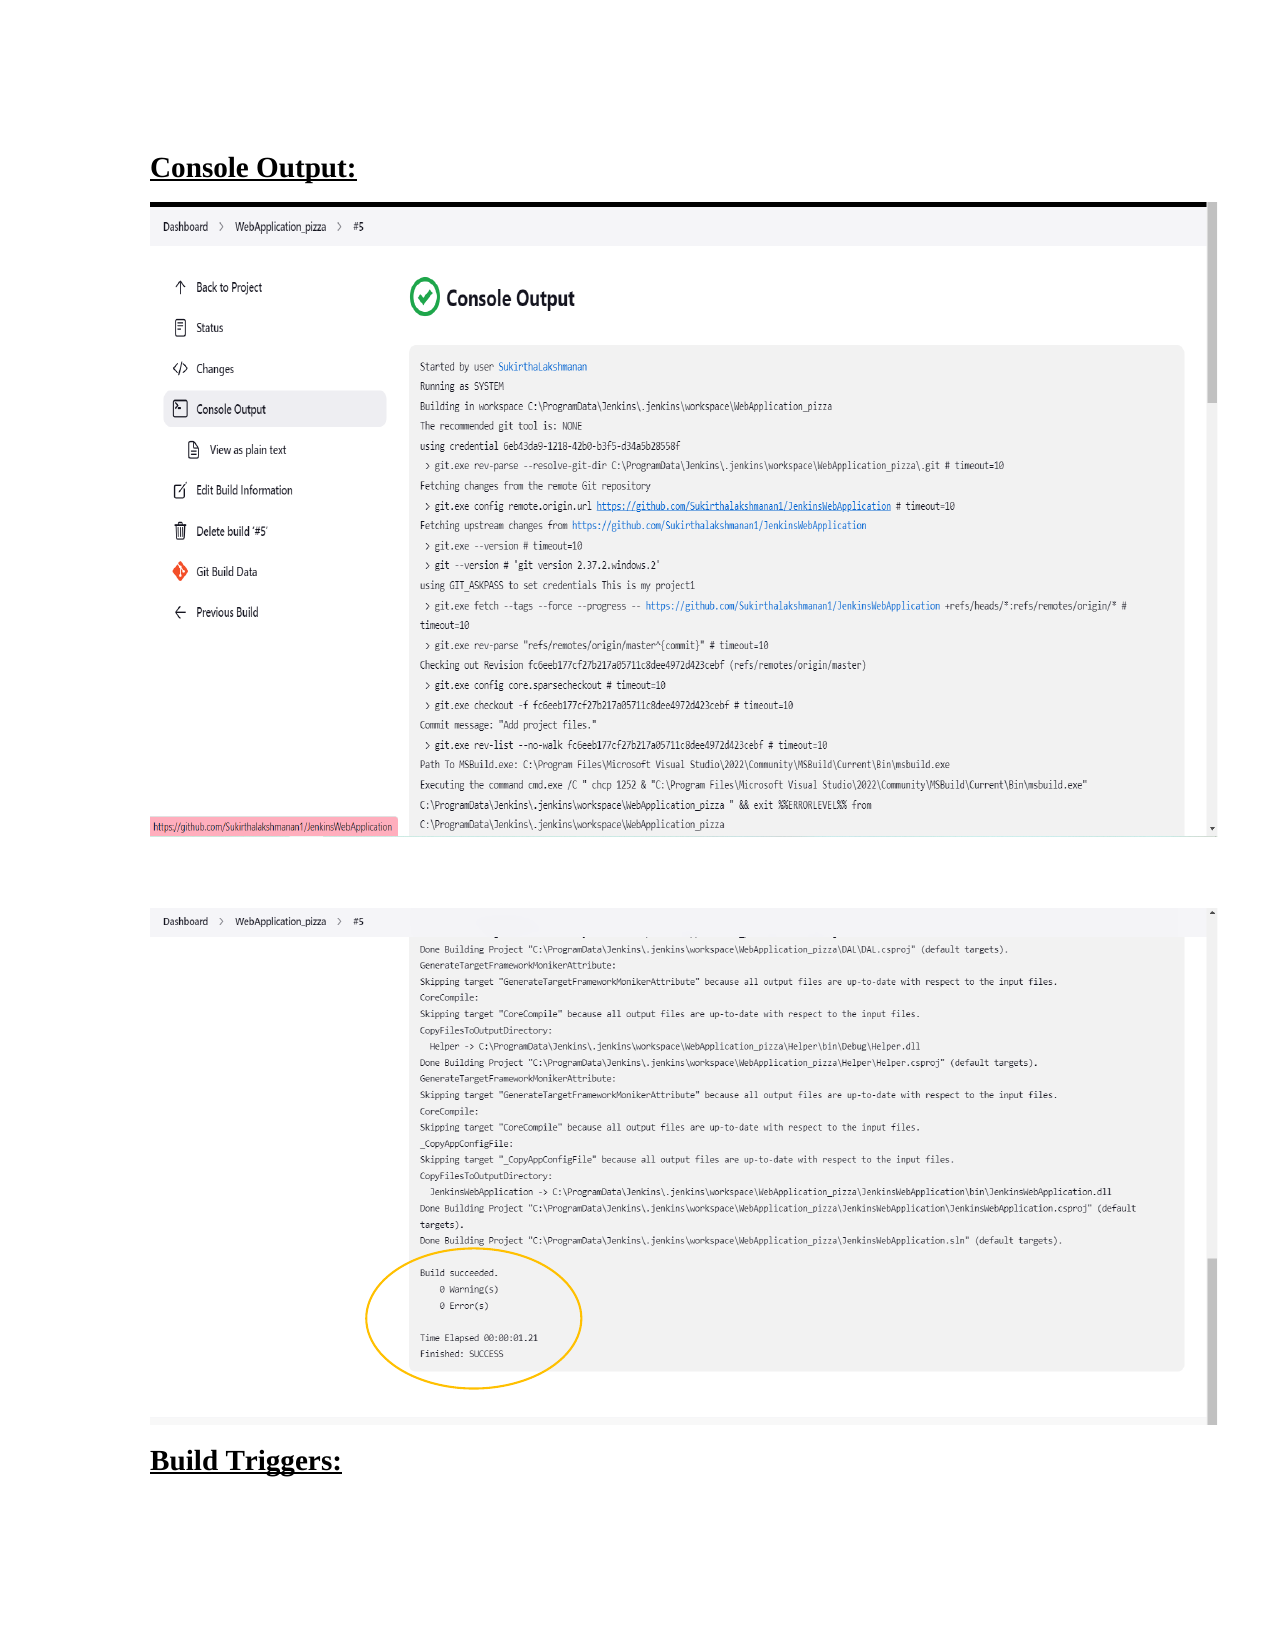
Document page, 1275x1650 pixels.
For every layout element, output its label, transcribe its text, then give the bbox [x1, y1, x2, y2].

picture [150, 202, 1218, 837]
text Console Output: [150, 150, 1125, 183]
text Build Triggers: [150, 1443, 1125, 1477]
picture [150, 908, 1218, 1425]
